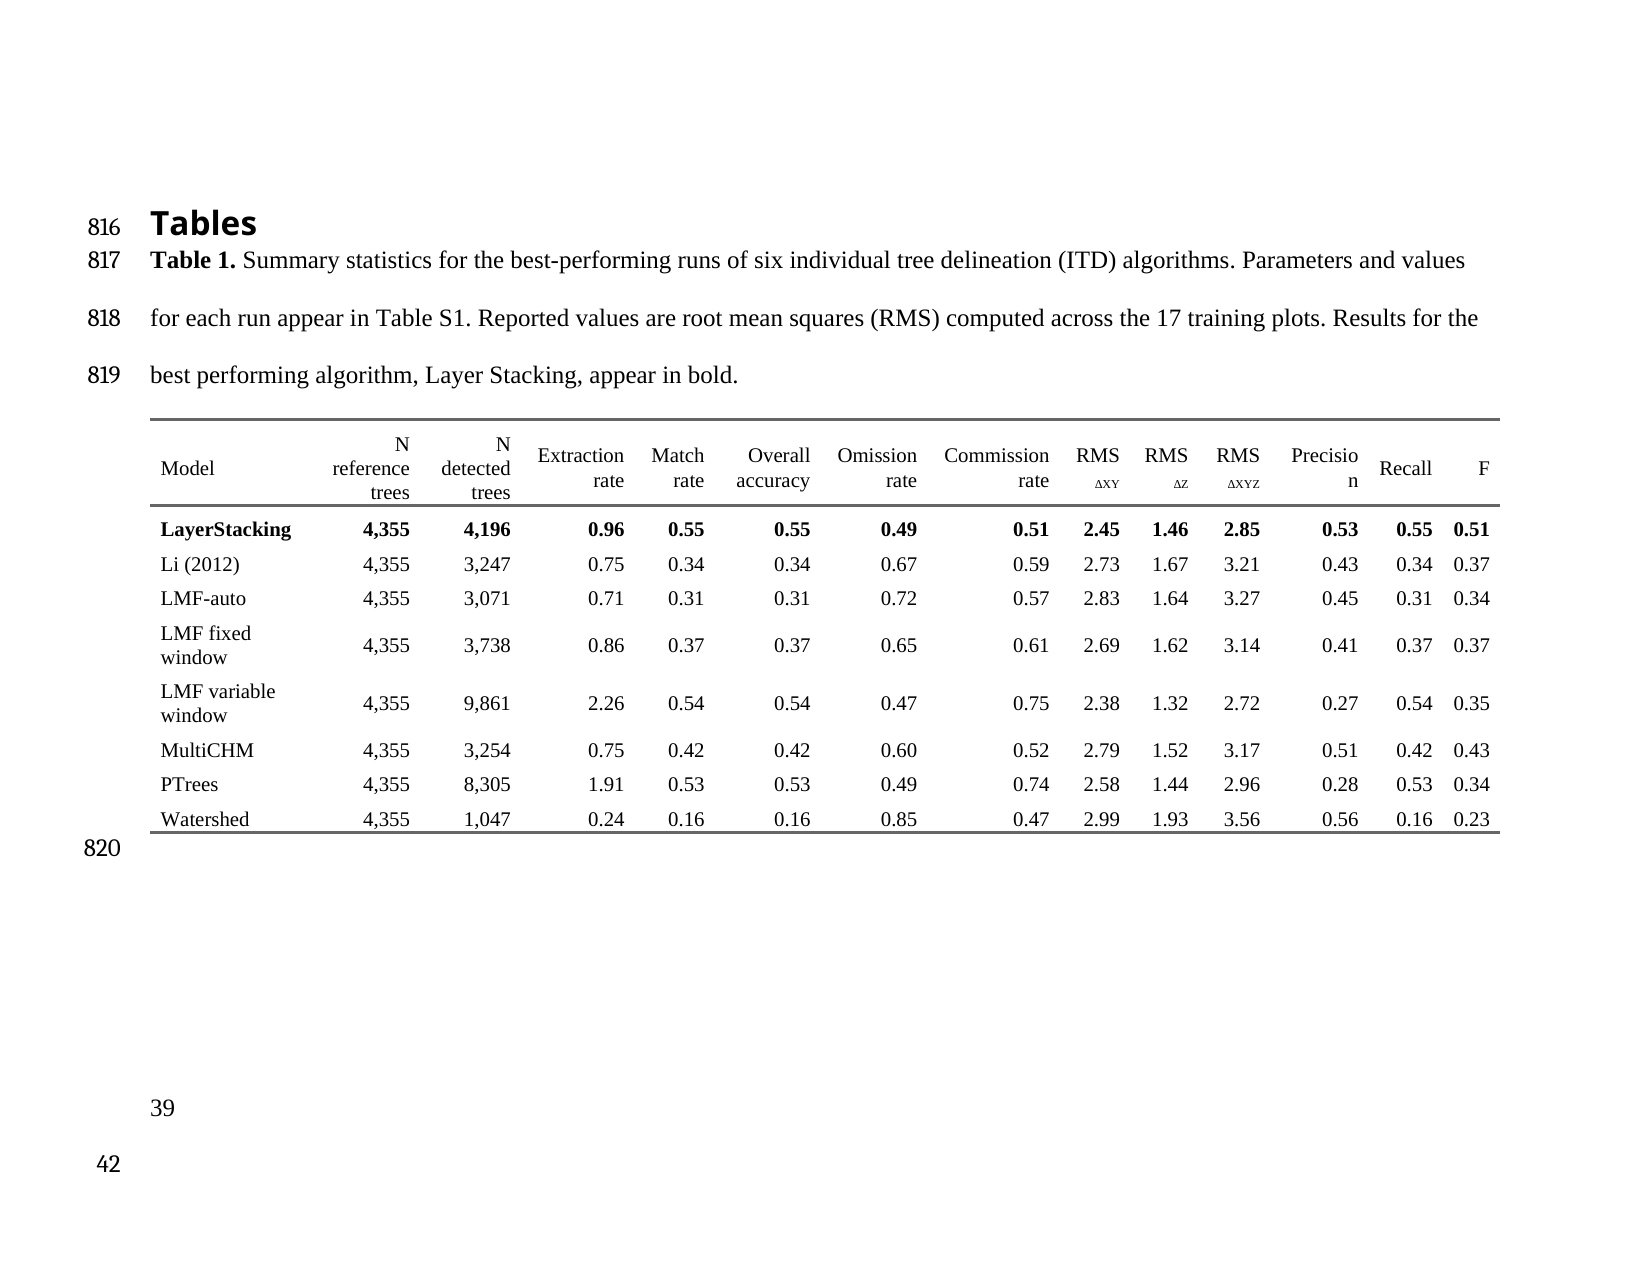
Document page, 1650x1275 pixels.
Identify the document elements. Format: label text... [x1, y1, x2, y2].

table_cell LMF-auto [150, 576, 311, 610]
table_cell 4,196 [420, 507, 521, 541]
table_cell 0.49 [821, 762, 927, 796]
table_cell 0.28 [1270, 762, 1368, 796]
table_cell 0.42 [1369, 727, 1443, 762]
table_cell 4,355 [311, 576, 420, 610]
table_header Extraction rate [521, 421, 634, 504]
table_cell 0.45 [1270, 576, 1368, 610]
table_header RMS ∆XY [1060, 421, 1130, 504]
table_cell 0.42 [635, 727, 715, 762]
table_cell 1.62 [1130, 610, 1198, 669]
table_cell 0.75 [928, 669, 1060, 727]
table_cell LayerStacking [150, 507, 311, 541]
table_header N detected trees [420, 421, 521, 504]
text Table 1. Summary statistics for the best-performing runs of six individual tree delineation (ITD) algorithms. Parameters and values for each run appear in Table S1. Reported values are root mean squares (RMS) computed across the 17 training plots. Results for the best performing algorithm, Layer Stacking, appear in bold. [150, 245, 1500, 389]
table_cell 0.37 [1443, 610, 1500, 669]
table_cell 2.26 [521, 669, 634, 727]
table_cell 0.34 [1443, 576, 1500, 610]
table_cell 2.38 [1060, 669, 1130, 727]
table_cell 2.73 [1060, 541, 1130, 576]
table_cell 0.54 [715, 669, 821, 727]
table_header F [1443, 421, 1500, 504]
table_cell 1,047 [420, 796, 521, 831]
table_cell 4,355 [311, 507, 420, 541]
table_cell 4,355 [311, 727, 420, 762]
table_cell 2.69 [1060, 610, 1130, 669]
table_cell 0.60 [821, 727, 927, 762]
table_header Precision [1270, 421, 1368, 504]
table_cell 0.71 [521, 576, 634, 610]
table_cell 1.64 [1130, 576, 1198, 610]
table_cell 4,355 [311, 762, 420, 796]
table_cell 0.41 [1270, 610, 1368, 669]
table_cell 0.42 [715, 727, 821, 762]
table_cell 1.46 [1130, 507, 1198, 541]
table_cell PTrees [150, 762, 311, 796]
table_cell 0.47 [821, 669, 927, 727]
table_cell 4,355 [311, 796, 420, 831]
table_cell 0.53 [1270, 507, 1368, 541]
table_header Match rate [635, 421, 715, 504]
table_cell 1.52 [1130, 727, 1198, 762]
table_cell 3.56 [1199, 796, 1270, 831]
table_cell 0.31 [635, 576, 715, 610]
table_cell 2.83 [1060, 576, 1130, 610]
table_cell 0.34 [1369, 541, 1443, 576]
table_cell 1.91 [521, 762, 634, 796]
table_cell 0.61 [928, 610, 1060, 669]
table_header Recall [1369, 421, 1443, 504]
table_cell 0.53 [635, 762, 715, 796]
table_cell 0.31 [715, 576, 821, 610]
table_cell 0.37 [635, 610, 715, 669]
table_cell 0.34 [715, 541, 821, 576]
table_cell 0.49 [821, 507, 927, 541]
table_cell 0.55 [635, 507, 715, 541]
table_cell 0.85 [821, 796, 927, 831]
table_header N reference trees [311, 421, 420, 504]
table_cell 0.65 [821, 610, 927, 669]
table_cell 1.67 [1130, 541, 1198, 576]
table_cell MultiCHM [150, 727, 311, 762]
table_cell 0.37 [715, 610, 821, 669]
table_cell 3,247 [420, 541, 521, 576]
table_cell 0.37 [1369, 610, 1443, 669]
table_cell 3.17 [1199, 727, 1270, 762]
table_cell 2.58 [1060, 762, 1130, 796]
table_header Omission rate [821, 421, 927, 504]
table_cell 3,738 [420, 610, 521, 669]
table_cell 2.85 [1199, 507, 1270, 541]
table_cell 0.53 [1369, 762, 1443, 796]
table_cell 0.52 [928, 727, 1060, 762]
table_cell 0.54 [635, 669, 715, 727]
table_cell 0.23 [1443, 796, 1500, 831]
table_cell 0.16 [715, 796, 821, 831]
table_cell 0.47 [928, 796, 1060, 831]
table_cell 3.14 [1199, 610, 1270, 669]
table_cell 0.34 [635, 541, 715, 576]
table_cell 0.55 [1369, 507, 1443, 541]
table_cell 1.32 [1130, 669, 1198, 727]
table_cell 3,254 [420, 727, 521, 762]
table_header Commission rate [928, 421, 1060, 504]
table_cell 0.43 [1443, 727, 1500, 762]
table_cell 3,071 [420, 576, 521, 610]
table_cell Li (2012) [150, 541, 311, 576]
table_cell LMF variable window [150, 669, 311, 727]
table_cell 0.67 [821, 541, 927, 576]
table_cell 2.79 [1060, 727, 1130, 762]
table_cell 0.74 [928, 762, 1060, 796]
table_cell 0.27 [1270, 669, 1368, 727]
table_cell 0.54 [1369, 669, 1443, 727]
table_cell 0.55 [715, 507, 821, 541]
table_cell 0.57 [928, 576, 1060, 610]
table_header Overall accuracy [715, 421, 821, 504]
table_header Model [150, 421, 311, 504]
table_cell 0.35 [1443, 669, 1500, 727]
table_cell 0.31 [1369, 576, 1443, 610]
table_cell 0.72 [821, 576, 927, 610]
table_cell Watershed [150, 796, 311, 831]
table_cell 4,355 [311, 669, 420, 727]
table_cell 2.99 [1060, 796, 1130, 831]
table_cell 0.86 [521, 610, 634, 669]
table_cell 0.53 [715, 762, 821, 796]
table_cell LMF fixed window [150, 610, 311, 669]
table_cell 0.51 [1443, 507, 1500, 541]
table_cell 8,305 [420, 762, 521, 796]
table_cell 0.16 [1369, 796, 1443, 831]
table_cell 0.51 [1270, 727, 1368, 762]
table_cell 3.21 [1199, 541, 1270, 576]
table_cell 0.75 [521, 727, 634, 762]
table_cell 2.96 [1199, 762, 1270, 796]
table_cell 0.59 [928, 541, 1060, 576]
table_cell 1.93 [1130, 796, 1198, 831]
table_cell 3.27 [1199, 576, 1270, 610]
table_cell 0.56 [1270, 796, 1368, 831]
table_header RMS ∆Z [1130, 421, 1198, 504]
table_cell 2.72 [1199, 669, 1270, 727]
table_cell 0.24 [521, 796, 634, 831]
table_cell 0.43 [1270, 541, 1368, 576]
table_cell 9,861 [420, 669, 521, 727]
table_cell 1.44 [1130, 762, 1198, 796]
table_cell 0.37 [1443, 541, 1500, 576]
table_cell 0.96 [521, 507, 634, 541]
table_cell 4,355 [311, 541, 420, 576]
subtitle Tables [150, 200, 1500, 245]
table_cell 4,355 [311, 610, 420, 669]
table_cell 2.45 [1060, 507, 1130, 541]
table_cell 0.51 [928, 507, 1060, 541]
table_cell 0.16 [635, 796, 715, 831]
table_header RMS ∆XYZ [1199, 421, 1270, 504]
table_cell 0.34 [1443, 762, 1500, 796]
table_cell 0.75 [521, 541, 634, 576]
